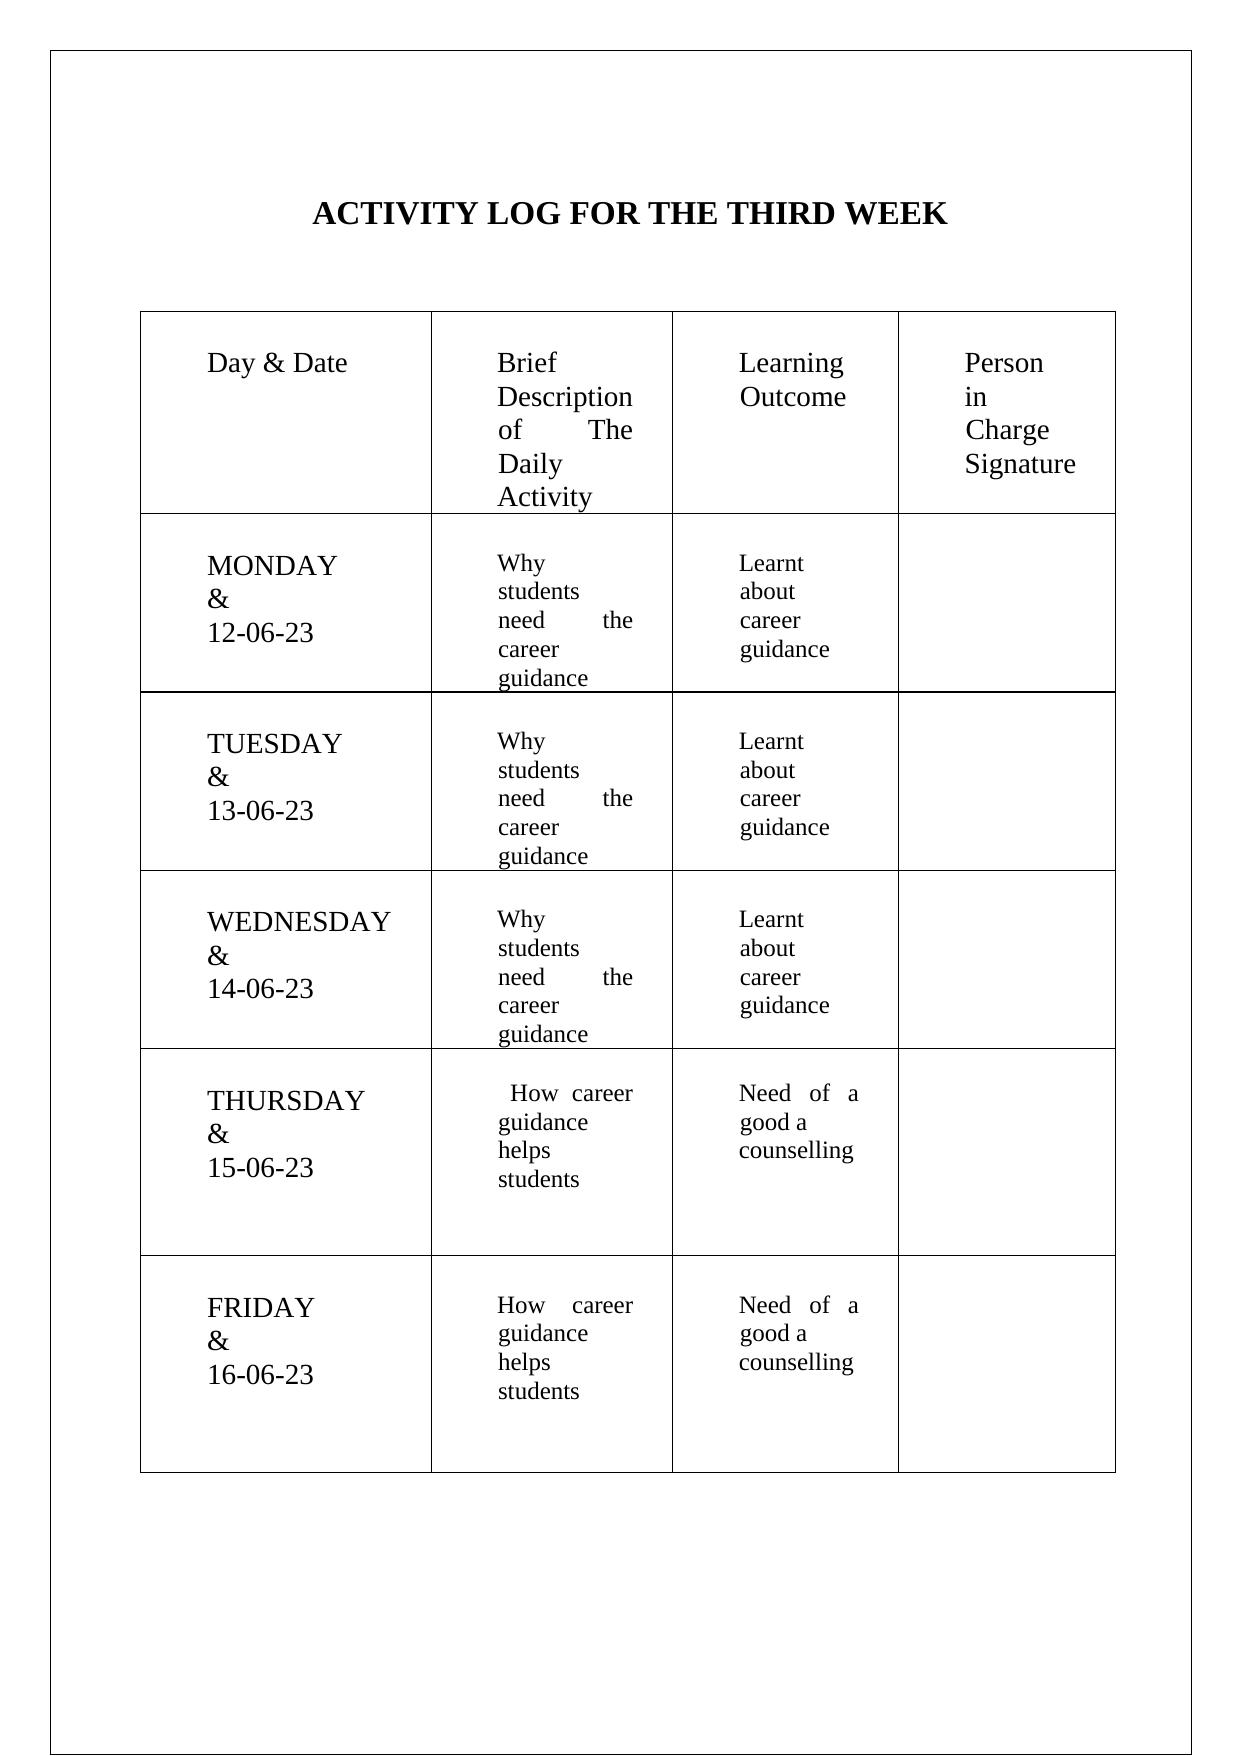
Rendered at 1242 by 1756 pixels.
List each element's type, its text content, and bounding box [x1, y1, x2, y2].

table_cell Learnt about career guidance [673, 693, 898, 870]
table_cell WEDNESDAY & 14-06-23 [141, 871, 431, 1048]
table_cell Need of a good a counselling [673, 1049, 898, 1255]
table_cell [899, 871, 1115, 1048]
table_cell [432, 1256, 672, 1472]
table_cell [673, 1256, 898, 1472]
text ACTIVITY LOG FOR THE THIRD WEEK [312, 193, 1146, 232]
table_cell THURSDAY & 15-06-23 [141, 1049, 431, 1255]
table_cell Learnt about career guidance [673, 514, 898, 691]
table_cell [899, 514, 1115, 691]
table_cell [899, 1049, 1115, 1255]
table_header Day & Date [141, 312, 431, 513]
table_header Person in Charge Signature [899, 312, 1115, 513]
table_cell FRIDAY & 16-06-23 [141, 1256, 431, 1472]
table_cell Learnt about career guidance [673, 871, 898, 1048]
table_cell How career guidance helps students [432, 1049, 672, 1255]
table_cell TUESDAY & 13-06-23 [141, 693, 431, 870]
table_cell Why students need the career guidance [432, 871, 672, 1048]
table_cell [899, 693, 1115, 870]
table_header Learning Outcome [673, 312, 898, 513]
table_cell [899, 1256, 1115, 1472]
table_cell MONDAY & 12-06-23 [141, 514, 431, 691]
table_cell Why students need the career guidance [432, 514, 672, 691]
table_header Brief Description of The Daily Activity [432, 312, 672, 513]
table_cell Why students need the career guidance [432, 693, 672, 870]
